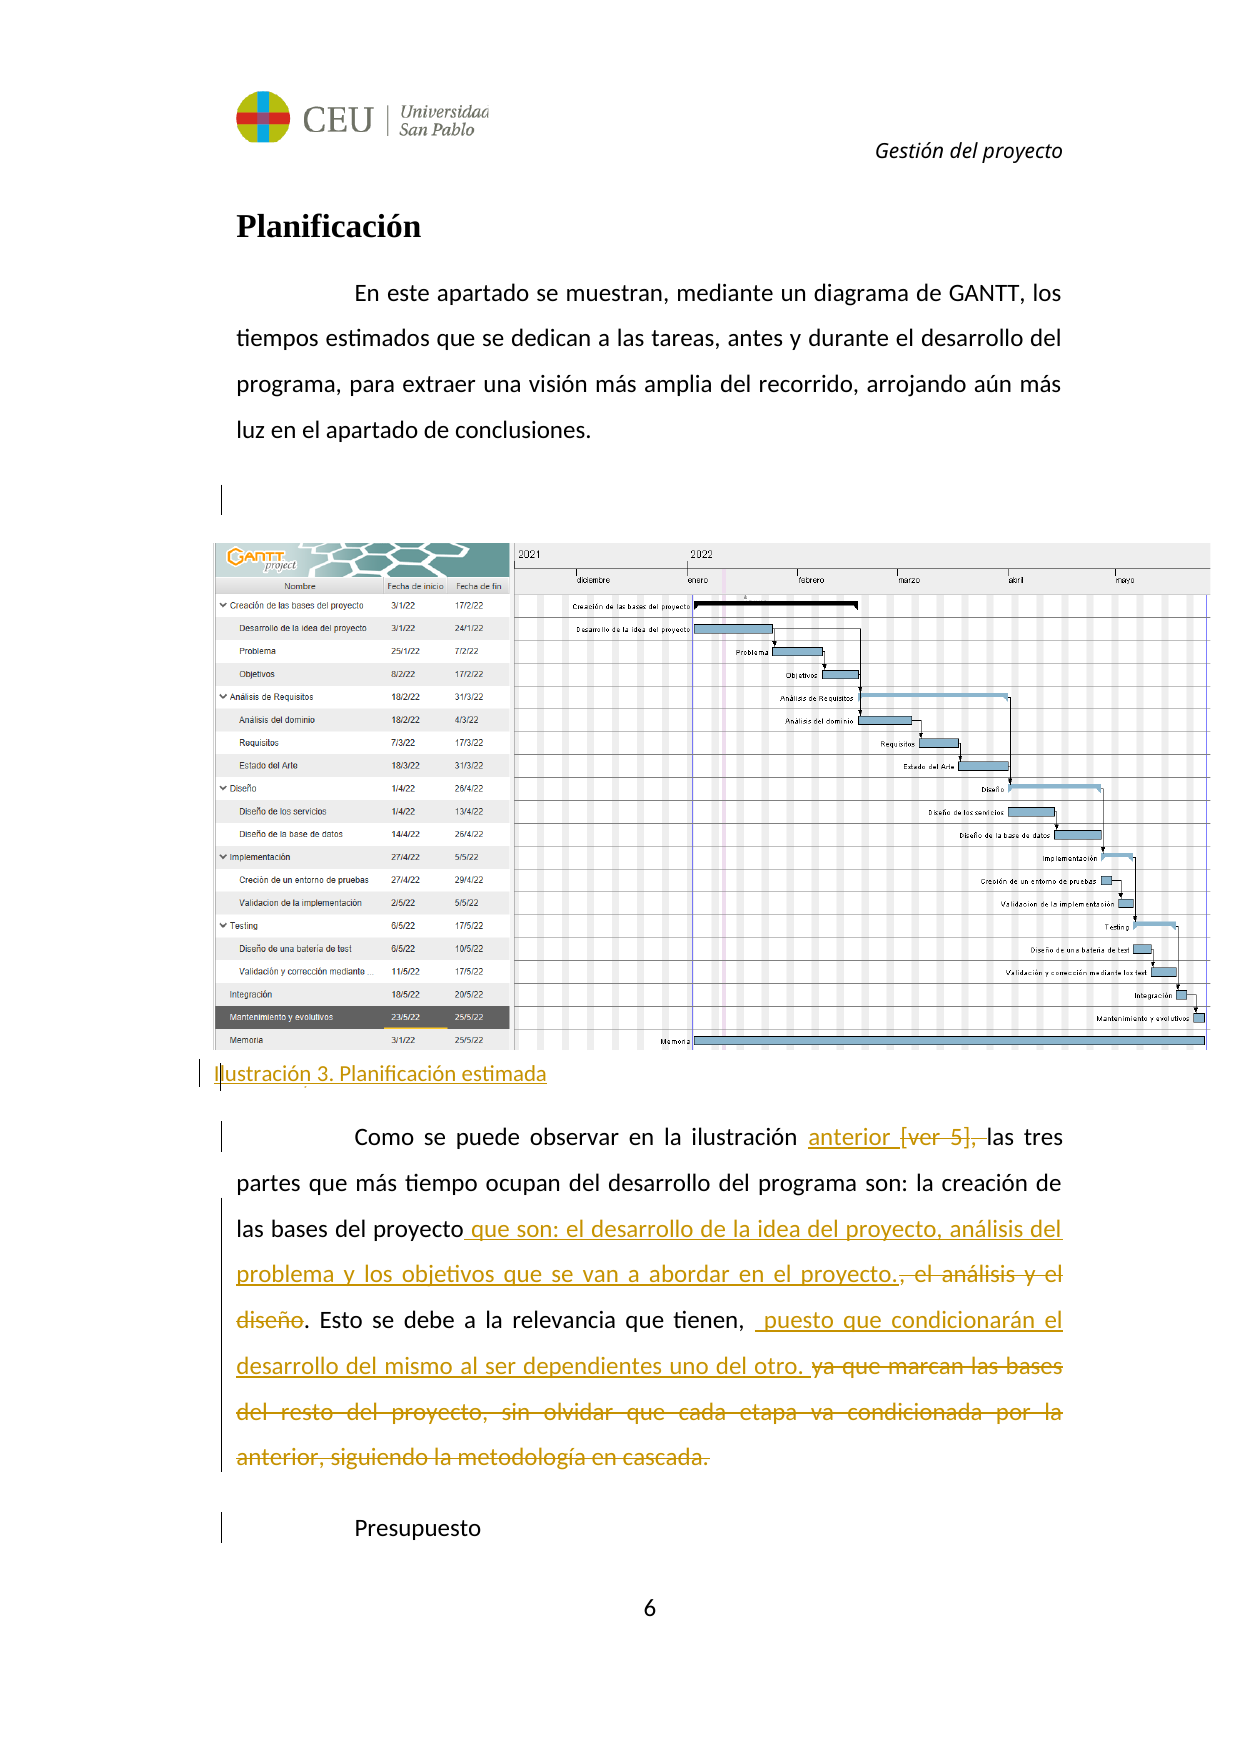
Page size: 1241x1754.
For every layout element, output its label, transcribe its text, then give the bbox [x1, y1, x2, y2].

subtitle Planificación [236, 207, 1063, 245]
picture [213, 543, 1211, 1050]
text Presupuesto [236, 1512, 1063, 1543]
text Como se puede observar en la ilustración las tres partes que más tiempo ocupan del desarrollo del programa son: la creación de las bases del proyecto. Esto se debe a la relevancia que tienen, [236, 1414, 1063, 1472]
text Como se puede observar en la ilustración las tres partes que más tiempo ocupan del desarrollo del programa son: la creación de las bases del proyecto. Esto se debe a la relevancia que tienen, [236, 1121, 1063, 1412]
text En este apartado se muestran, mediante un diagrama de GANTT, los tiempos estimados que se dedican a las tareas, antes y durante el desarrollo del programa, para extraer una visión más amplia del recorrido, arrojando aún más luz en el apartado de conclusiones. [236, 277, 1063, 444]
picture [235, 89, 489, 143]
